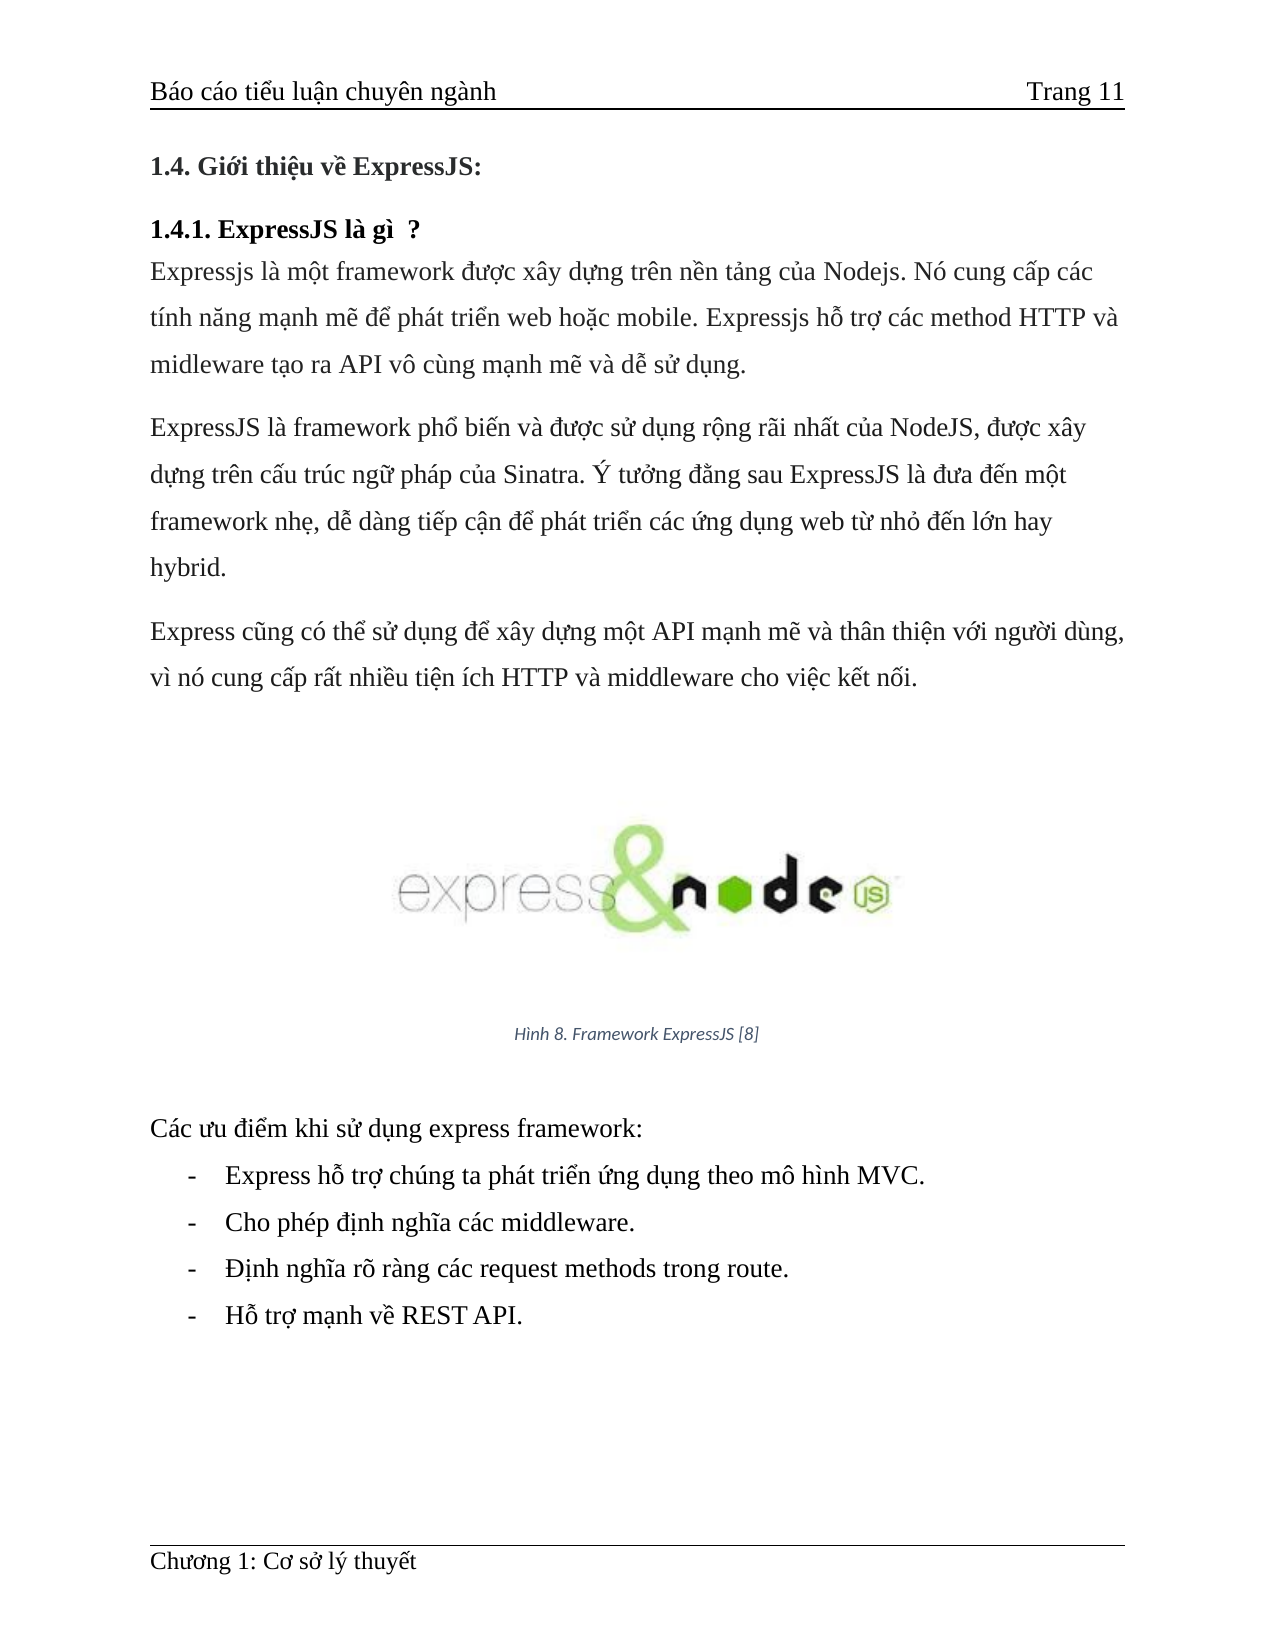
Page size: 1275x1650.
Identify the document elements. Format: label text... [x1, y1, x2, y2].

list Định nghĩa rõ ràng các request methods trong route. [187, 1252, 1125, 1284]
text Expressjs là một framework được xây dựng trên nền tảng của Nodejs. Nó cung cấp các tính năng mạnh mẽ để phát triển web hoặc mobile. Expressjs hỗ trợ các method HTTP và midleware tạo ra API vô cùng mạnh mẽ và dễ sử dụng. [150, 254, 1125, 379]
subtitle 1.4. Giới thiệu về ExpressJS: [150, 150, 1125, 181]
list Cho phép định nghĩa các middleware. [187, 1206, 1125, 1237]
subtitle 1.4.1. ExpressJS là gì ? [150, 213, 1125, 244]
list Hỗ trợ mạnh về REST API. [187, 1299, 1125, 1330]
text ExpressJS là framework phổ biến và được sử dụng rộng rãi nhất của NodeJS, được xây dựng trên cấu trúc ngữ pháp của Sinatra. Ý tưởng đằng sau ExpressJS là đưa đến một framework nhẹ, dễ dàng tiếp cận để phát triển các ứng dụng web từ nhỏ đến lớn hay hybrid. [150, 411, 1125, 582]
text Các ưu điểm khi sử dụng express framework: [150, 1112, 1125, 1144]
list Express hỗ trợ chúng ta phát triển ứng dụng theo mô hình MVC. [187, 1159, 1125, 1190]
text Express cũng có thể sử dụng để xây dựng một API mạnh mẽ và thân thiện với người dùng, vì nó cung cấp rất nhiều tiện ích HTTP và middleware cho việc kết nối. [150, 646, 1125, 692]
text Hình 8. Framework ExpressJS [8] [150, 1022, 1125, 1045]
picture [367, 776, 908, 1003]
